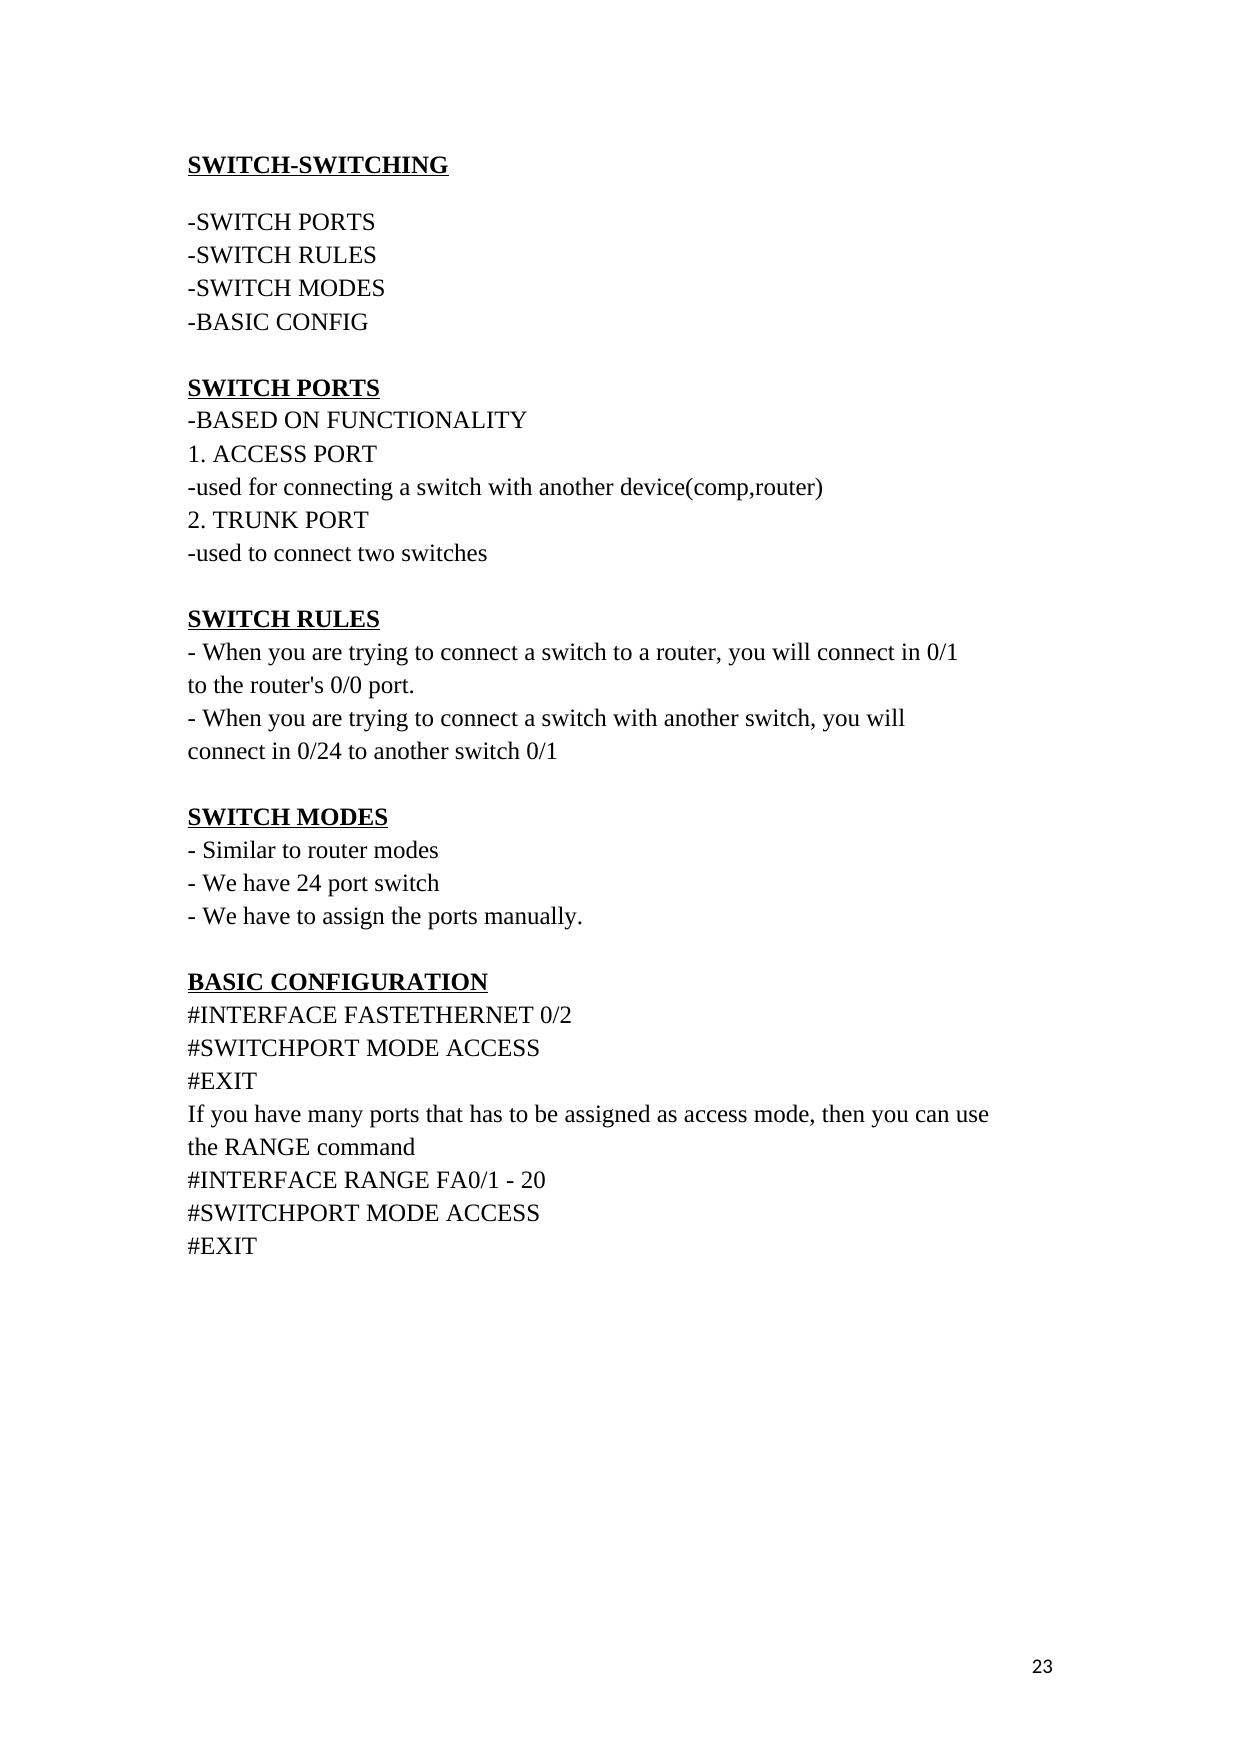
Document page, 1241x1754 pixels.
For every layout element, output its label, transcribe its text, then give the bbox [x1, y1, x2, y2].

text 1. ACCESS PORT [187, 439, 1053, 467]
text -BASIC CONFIG [187, 307, 1053, 335]
text - When you are trying to connect a switch to a router, you will connect in 0/1 [187, 637, 1053, 666]
text - We have to assign the ports manually. [187, 901, 1053, 930]
text 2. TRUNK PORT [187, 505, 1053, 533]
text SWITCH MODES [187, 802, 1053, 831]
text - Similar to router modes [187, 835, 1053, 864]
text If you have many ports that has to be assigned as access mode, then you can use [187, 1099, 1053, 1128]
text -SWITCH MODES [187, 273, 1053, 302]
text #SWITCHPORT MODE ACCESS [187, 1033, 1053, 1062]
text -used to connect two switches [187, 538, 1053, 566]
text #EXIT [187, 1066, 1053, 1095]
text SWITCH RULES [187, 604, 1053, 632]
text to the router's 0/0 port. [187, 670, 1053, 698]
text #INTERFACE RANGE FA0/1 - 20 [187, 1165, 1053, 1194]
text -SWITCH PORTS [187, 207, 1053, 236]
text - We have 24 port switch [187, 868, 1053, 897]
text SWITCH-SWITCHING [187, 150, 1053, 179]
text -used for connecting a switch with another device(comp,router) [187, 472, 1053, 500]
text the RANGE command [187, 1132, 1053, 1161]
text #EXIT [187, 1231, 1053, 1260]
text #INTERFACE FASTETHERNET 0/2 [187, 1000, 1053, 1029]
text - When you are trying to connect a switch with another switch, you will [187, 703, 1053, 732]
text SWITCH PORTS [187, 373, 1053, 401]
text BASIC CONFIGURATION [187, 967, 1053, 996]
text -SWITCH RULES [187, 241, 1053, 269]
text connect in 0/24 to another switch 0/1 [187, 736, 1053, 764]
text #SWITCHPORT MODE ACCESS [187, 1198, 1053, 1227]
text -BASED ON FUNCTIONALITY [187, 406, 1053, 434]
